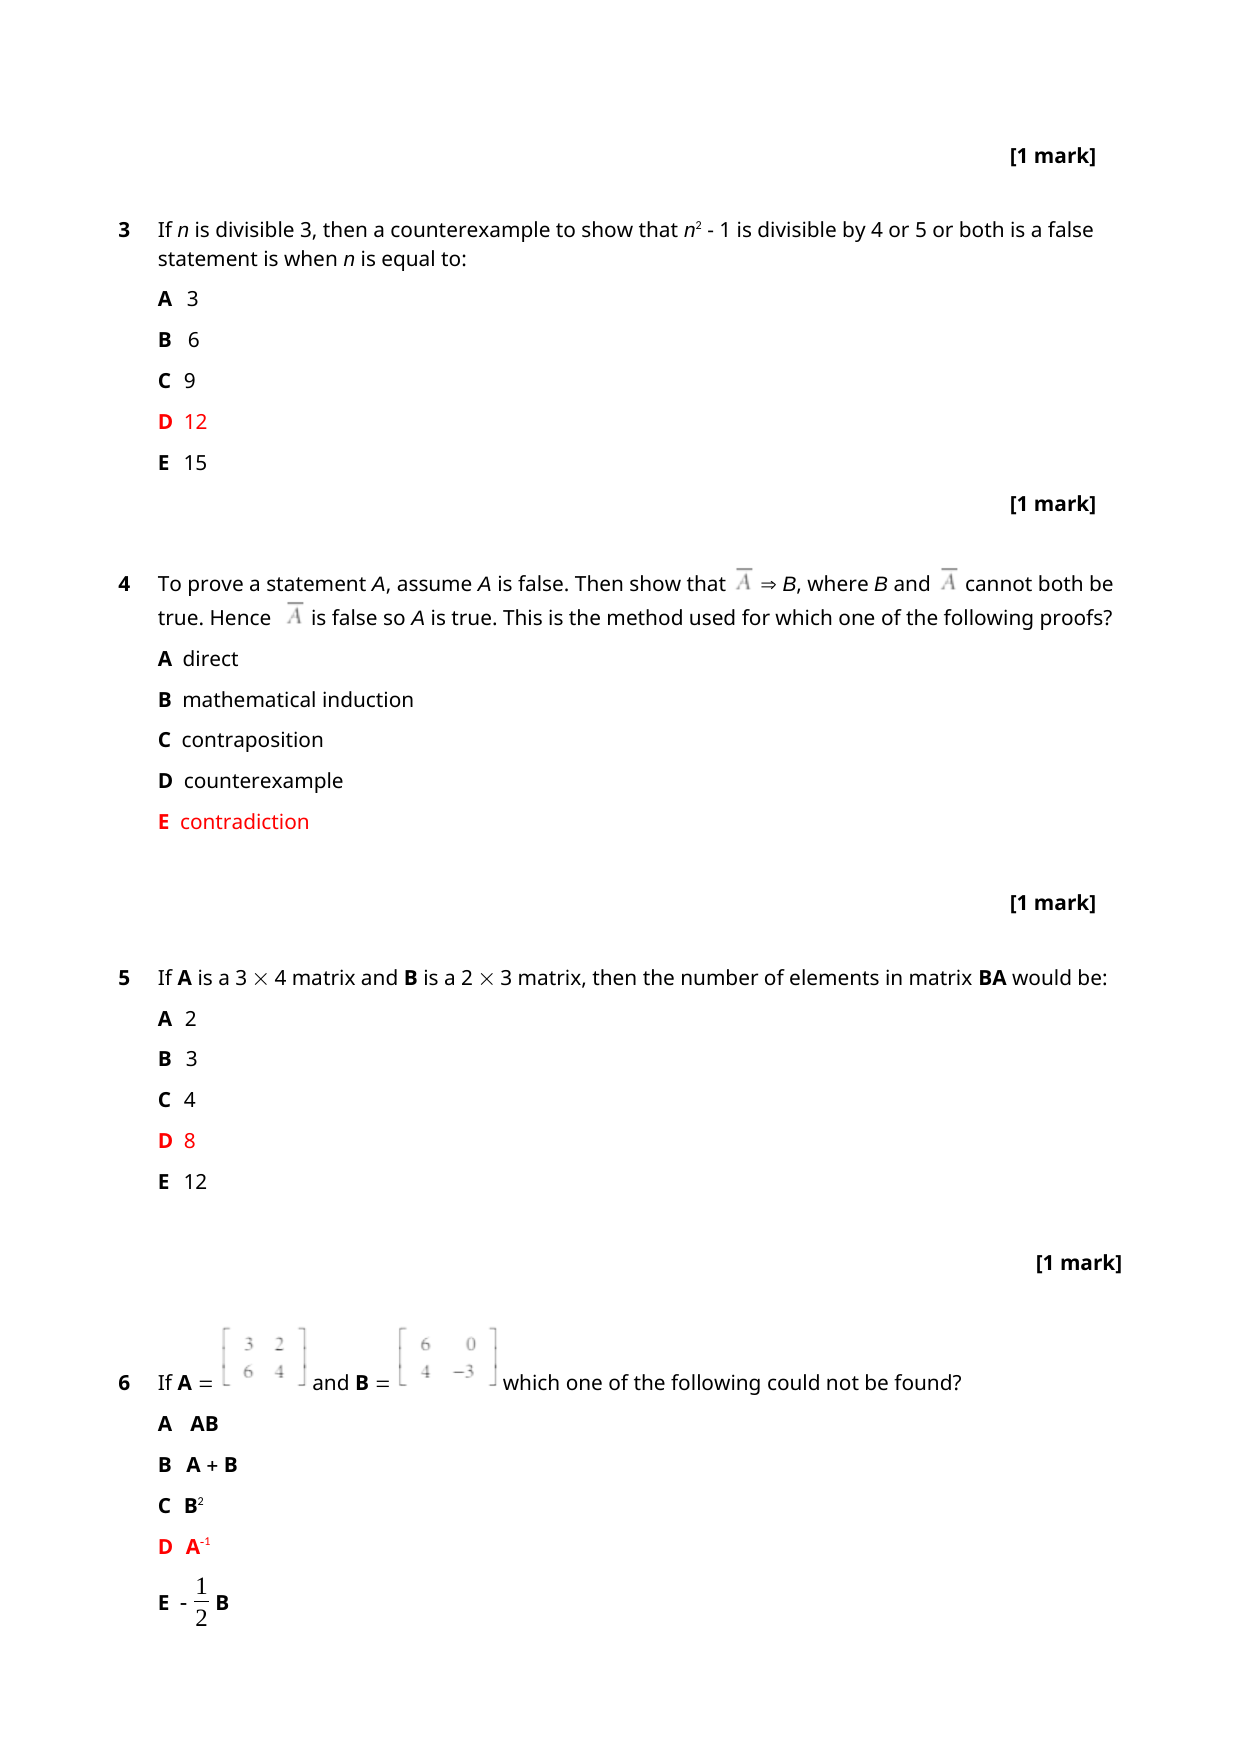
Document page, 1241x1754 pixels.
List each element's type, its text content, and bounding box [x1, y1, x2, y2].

text [1 mark] [158, 1248, 1122, 1277]
text D A1 [158, 1532, 1122, 1560]
text E 15 [158, 448, 1122, 477]
text B 3 [158, 1044, 1122, 1073]
text A direct [158, 644, 1122, 672]
text B 6 [158, 326, 1122, 354]
text 4 To prove a statement A, assume A is false. Then show that B, where B and cannot both be true. Hence is false so A is true. This is the method used for which one of the following proofs? [118, 563, 1122, 631]
text [1 mark] [733, 888, 1122, 917]
text D 12 [158, 407, 1122, 436]
text B mathematical induction [158, 685, 1122, 713]
text [1 mark] [974, 489, 1122, 518]
text C B2 [158, 1491, 1122, 1519]
text C contraposition [158, 726, 1122, 754]
text E B [158, 1573, 1122, 1632]
text A 3 [158, 284, 1122, 313]
text 5 If A is a 3 4 matrix and B is a 2 3 matrix, then the number of elements in matrix BA would be: [118, 963, 1122, 991]
text B A B [158, 1450, 1122, 1478]
text C 9 [158, 366, 1122, 395]
text 3 If n is divisible 3, then a counterexample to show that n2 - 1 is divisible by 4 or 5 or both is a false statement is when n is equal to: [118, 215, 1122, 272]
text D 8 [158, 1126, 1122, 1155]
text E 12 [158, 1167, 1122, 1196]
text C 4 [158, 1086, 1122, 1114]
text A AB [158, 1409, 1122, 1437]
text E contradiction [158, 807, 1122, 836]
text A 2 [158, 1004, 1122, 1032]
text [1 mark] [974, 141, 1122, 169]
text 6 If A and B which one of the following could not be found? [118, 1323, 1122, 1397]
text D counterexample [158, 767, 1122, 795]
